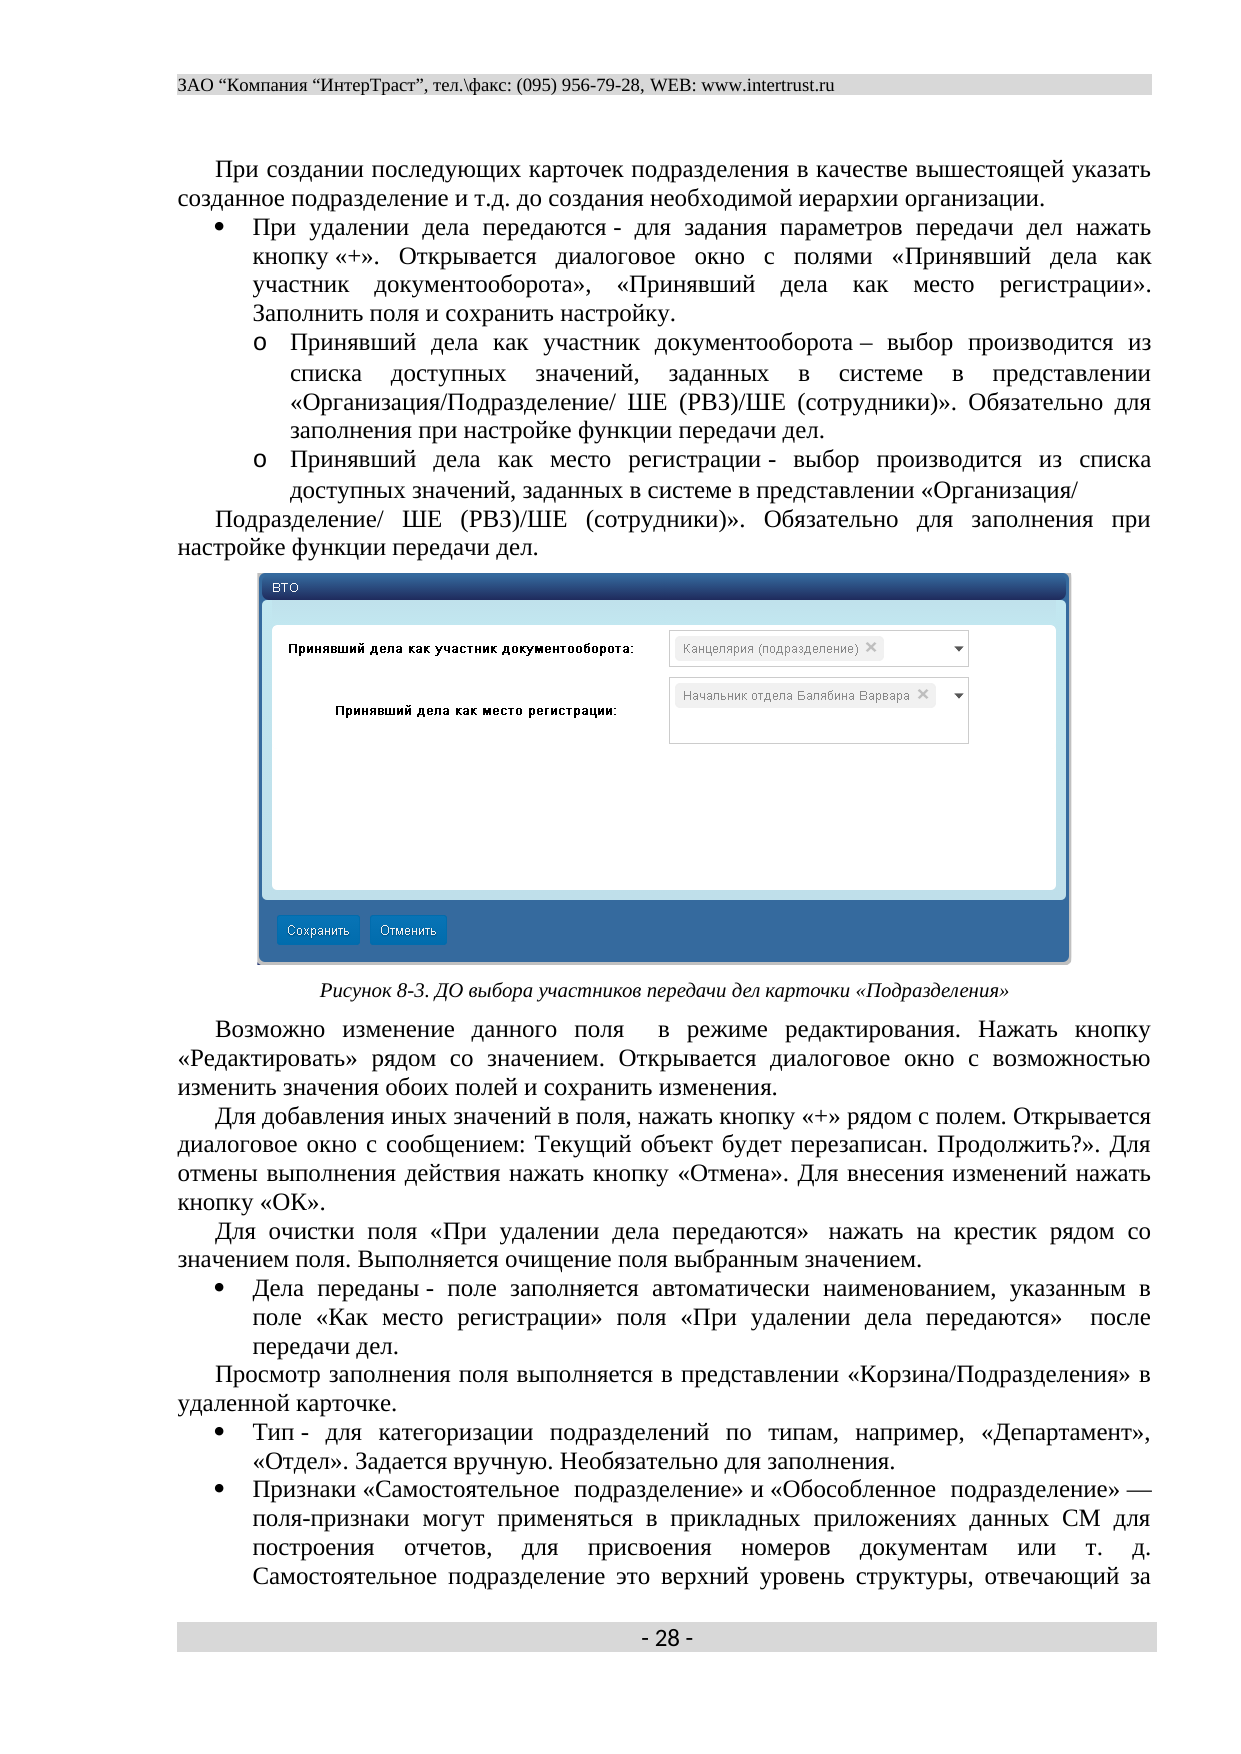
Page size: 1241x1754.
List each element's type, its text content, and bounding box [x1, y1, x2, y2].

text При создании последующих карточек подразделения в качестве вышестоящей указать созданное подразделение и т.д. до создания необходимой иерархии организации. [177, 154, 1152, 212]
text Просмотр заполнения поля выполняется в представлении «Корзина/Подразделения» в удаленной карточке. [177, 1359, 1152, 1417]
text Подразделение/ ШЕ (РВЗ)/ШЕ (сотрудники)». Обязательно для заполнения при настройке функции передачи дел. [177, 504, 1152, 561]
list Принявший дела как участник документооборота – выбор производится из списка доступных значений, заданных в системе в представлении «Организация/Подразделение/ ШЕ (РВЗ)/ШЕ (сотрудники)». Обязательно для заполнения при настройке функции передачи дел. [252, 327, 1152, 444]
text Тип - для категоризации подразделений по типам, например, «Департамент», «Отдел». Задается вручную. Необязательно для заполнения. [215, 1417, 1152, 1474]
picture [257, 573, 1072, 965]
list Принявший дела как место регистрации - выбор производится из списка доступных значений, заданных в системе в представлении «Организация/ [252, 444, 1152, 504]
list При удалении дела передаются - для задания параметров передачи дел нажать кнопку «+». Открывается диалоговое окно с полями «Принявший дела как участник документооборота», «Принявший дела как место регистрации». Заполнить поля и сохранить настройку. [215, 212, 1152, 327]
text Рисунок 8-3. ДО выбора участников передачи дел карточки «Подразделения» [177, 977, 1152, 1002]
text Для добавления иных значений в поля, нажать кнопку «+» рядом с полем. Открывается диалоговое окно с сообщением: Текущий объект будет перезаписан. Продолжить?». Для отмены выполнения действия нажать кнопку «Отмена». Для внесения изменений нажать кнопку «ОК». [177, 1101, 1152, 1216]
text Возможно изменение данного поля в режиме редактирования. Нажать кнопку «Редактировать» рядом со значением. Открывается диалоговое окно с возможностью изменить значения обоих полей и сохранить изменения. [177, 1014, 1152, 1101]
text Для очистки поля «При удалении дела передаются» нажать на крестик рядом со значением поля. Выполняется очищение поля выбранным значением. [177, 1216, 1152, 1273]
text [215, 1474, 1152, 1589]
list Дела переданы - поле заполняется автоматически наименованием, указанным в поле «Как место регистрации» поля «При удалении дела передаются» после передачи дел. [215, 1273, 1152, 1359]
